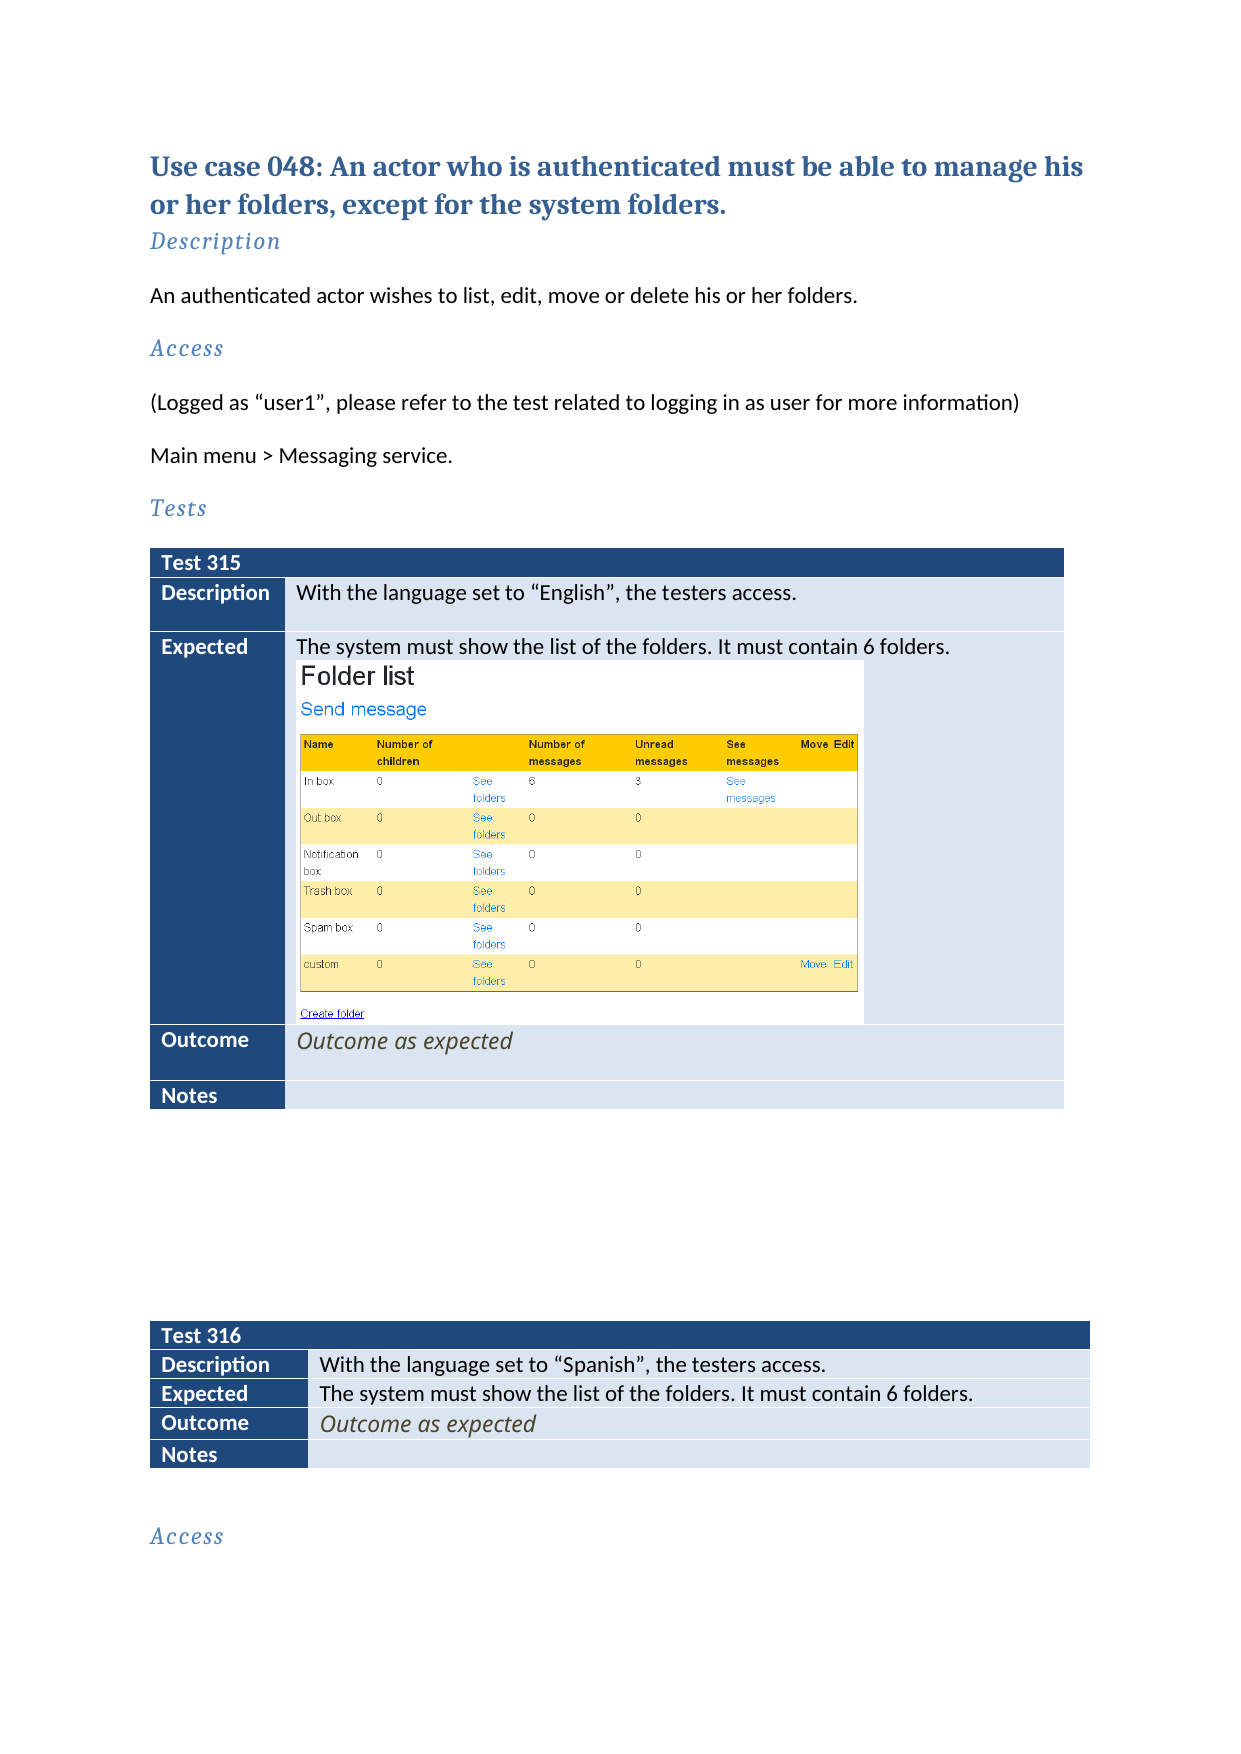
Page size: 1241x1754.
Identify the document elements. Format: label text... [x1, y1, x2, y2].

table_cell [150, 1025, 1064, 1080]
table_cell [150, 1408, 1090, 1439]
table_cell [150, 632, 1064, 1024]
subtitle Tests [150, 494, 1090, 523]
subtitle Access [150, 1522, 1090, 1551]
text An authenticated actor wishes to list, edit, move or delete his or her folders. [150, 281, 1090, 309]
text Main menu > Messaging service. [150, 441, 1090, 469]
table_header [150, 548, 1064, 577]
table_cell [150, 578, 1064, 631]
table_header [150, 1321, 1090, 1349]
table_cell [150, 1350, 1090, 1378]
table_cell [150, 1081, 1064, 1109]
text (Logged as “user1”, please refer to the test related to logging in as user for more information) [150, 388, 1090, 416]
subtitle Description [150, 227, 1090, 256]
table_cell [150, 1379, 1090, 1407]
subtitle Use case 048: An actor who is authenticated must be able to manage his or her folders, except for the system folders. [150, 150, 1090, 222]
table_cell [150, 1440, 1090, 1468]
picture [296, 660, 864, 1024]
subtitle Access [150, 334, 1090, 363]
